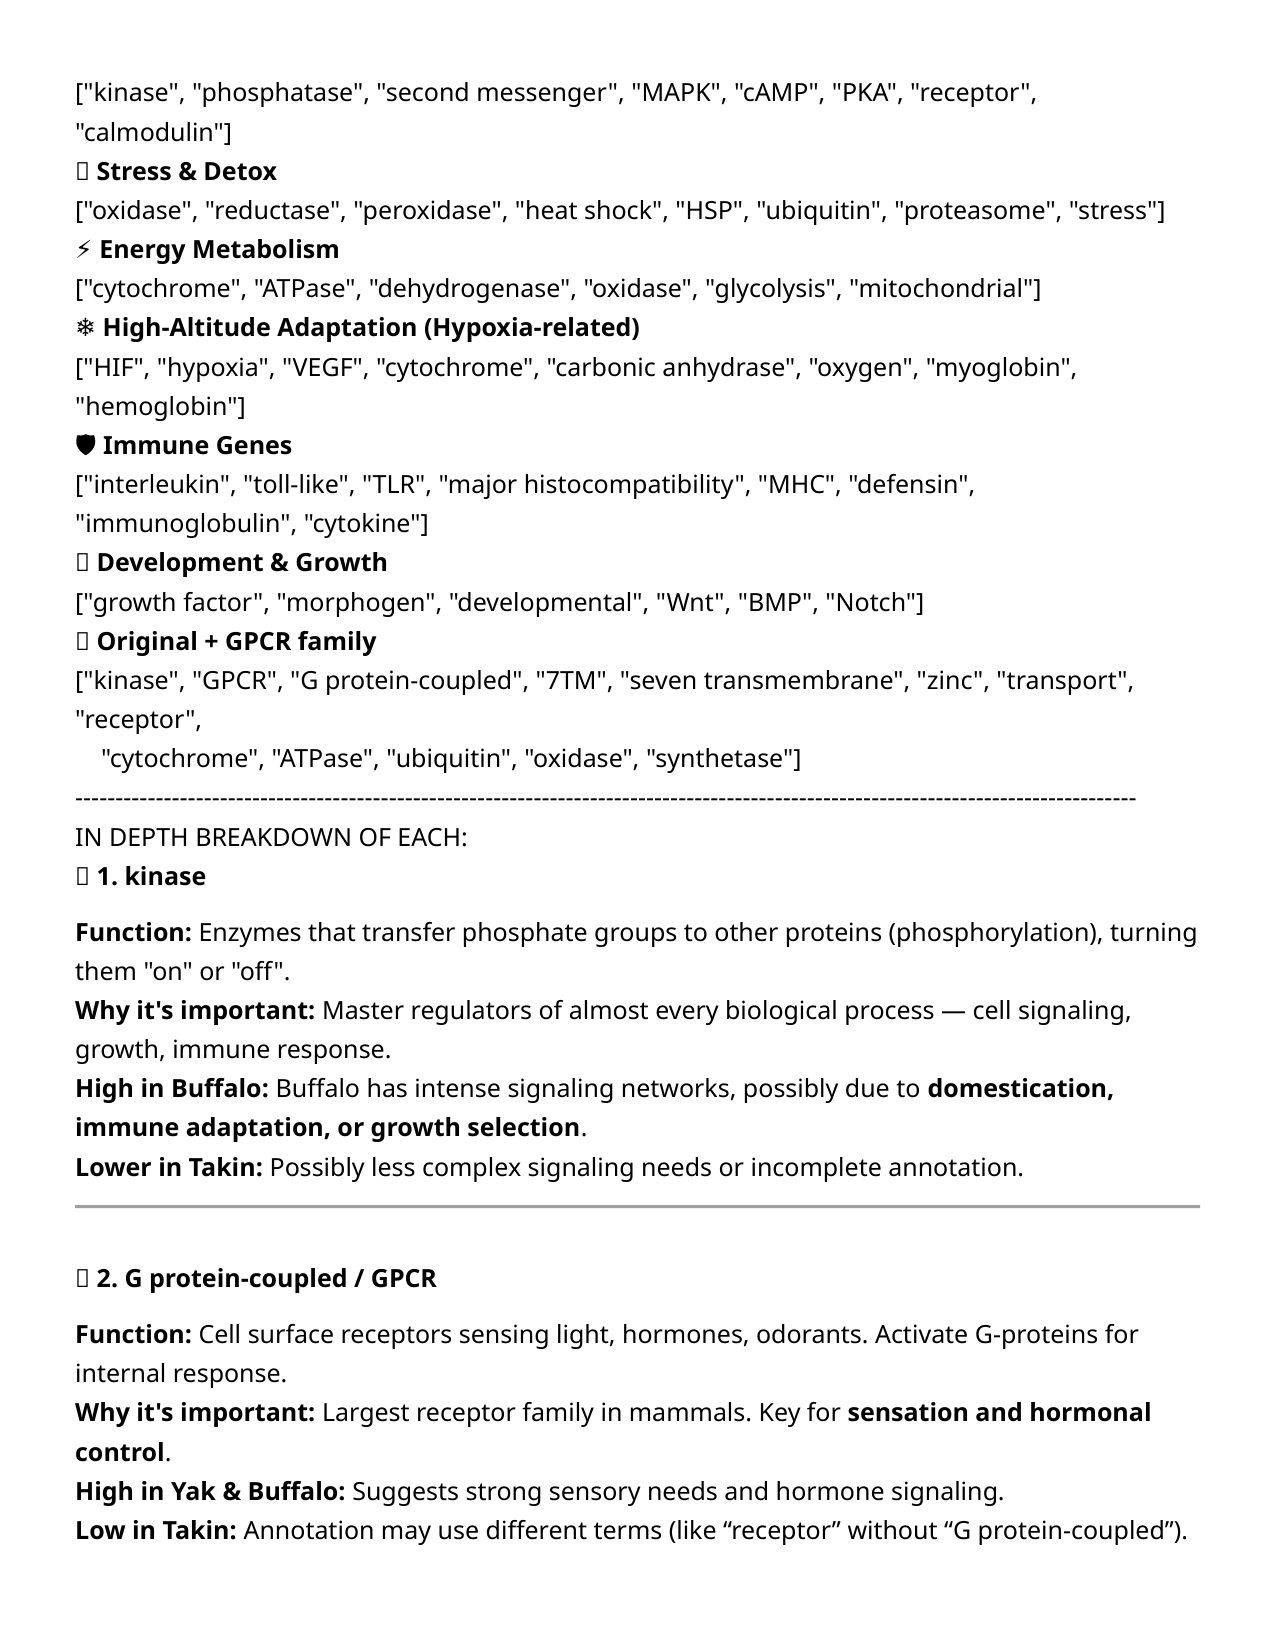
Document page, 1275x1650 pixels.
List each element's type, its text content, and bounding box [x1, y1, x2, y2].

text ["cytochrome", "ATPase", "dehydrogenase", "oxidase", "glycolysis", "mitochondrial"] [75, 271, 1200, 305]
text ["oxidase", "reductase", "peroxidase", "heat shock", "HSP", "ubiquitin", "proteasome", "stress"] [75, 192, 1200, 227]
text 🧫 Development & Growth [75, 545, 1200, 579]
text ["growth factor", "morphogen", "developmental", "Wnt", "BMP", "Notch"] [75, 584, 1200, 618]
text ❄️ High-Altitude Adaptation (Hypoxia-related) [75, 310, 1200, 344]
text ["kinase", "GPCR", "G protein-coupled", "7TM", "seven transmembrane", "zinc", "transport", "receptor", [75, 662, 1200, 736]
text Function: Cell surface receptors sensing light, hormones, odorants. Activate G-proteins for internal response. Why it's important: Largest receptor family in mammals. Key for sensation and hormonal control. High in Yak & Buffalo: Suggests strong sensory needs and hormone signaling. Low in Takin: Annotation may use different terms (like “receptor” without “G protein-coupled”). [75, 1317, 1200, 1547]
text ------------------------------------------------------------------------------------------------------------------------------------ [75, 780, 1200, 814]
text "cytochrome", "ATPase", "ubiquitin", "oxidase", "synthetase"] [75, 741, 1200, 775]
text IN DEPTH BREAKDOWN OF EACH: 🔹 1. kinase [75, 819, 1200, 892]
text ["kinase", "phosphatase", "second messenger", "MAPK", "cAMP", "PKA", "receptor", "calmodulin"] [75, 75, 1200, 148]
text 🔹 2. G protein-coupled / GPCR [75, 1261, 1200, 1295]
text ["interleukin", "toll-like", "TLR", "major histocompatibility", "MHC", "defensin", "immunoglobulin", "cytokine"] [75, 467, 1200, 540]
text 🧪 Stress & Detox [75, 153, 1200, 187]
text ⚡ Energy Metabolism [75, 232, 1200, 266]
text 🛡️ Immune Genes [75, 427, 1200, 462]
text ✅ Original + GPCR family [75, 623, 1200, 657]
text ["HIF", "hypoxia", "VEGF", "cytochrome", "carbonic anhydrase", "oxygen", "myoglobin", "hemoglobin"] [75, 349, 1200, 422]
text Function: Enzymes that transfer phosphate groups to other proteins (phosphorylation), turning them "on" or "off". Why it's important: Master regulators of almost every biological process — cell signaling, growth, immune response. High in Buffalo: Buffalo has intense signaling networks, possibly due to domestication, immune adaptation, or growth selection. Lower in Takin: Possibly less complex signaling needs or incomplete annotation. [75, 914, 1200, 1183]
